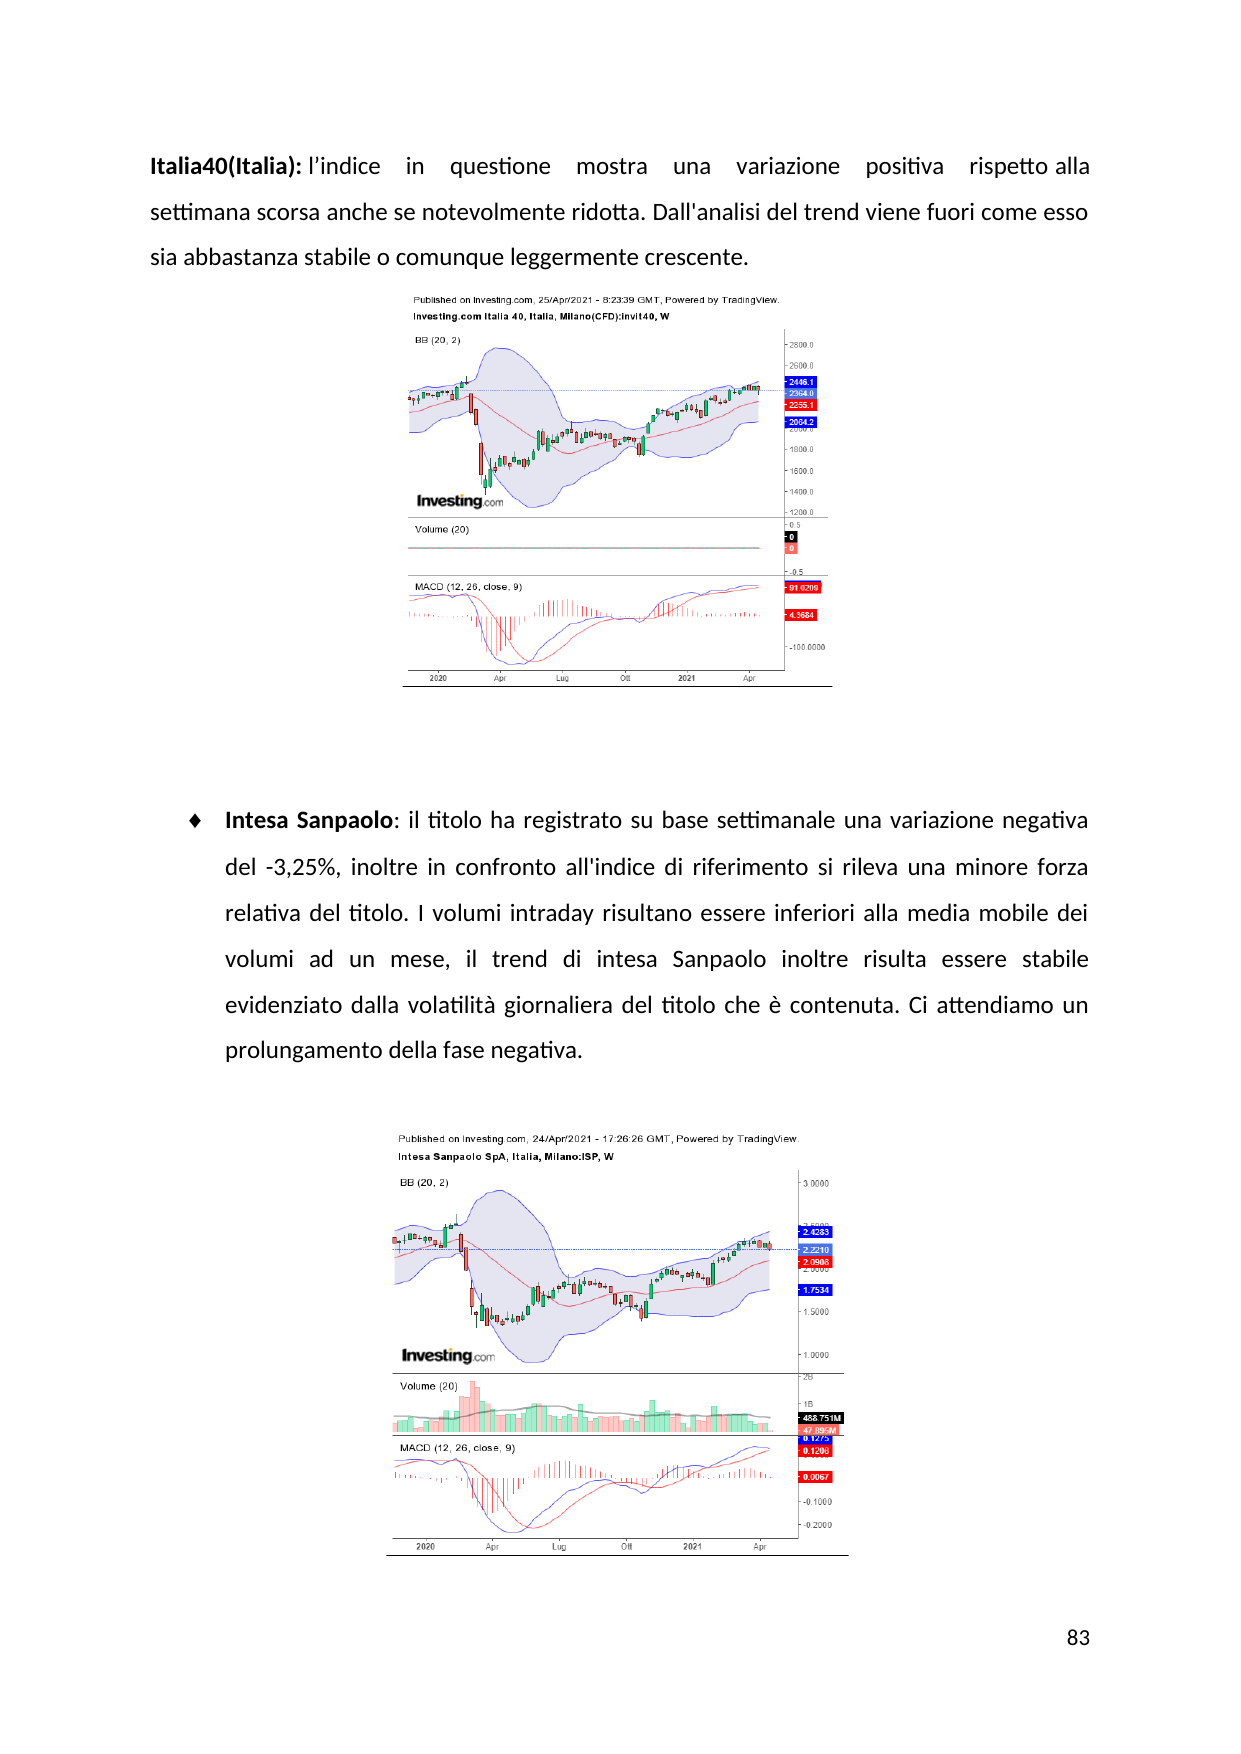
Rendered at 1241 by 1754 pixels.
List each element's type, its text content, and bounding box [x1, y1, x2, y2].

text Italia40(Italia): l’indice in questione mostra una variazione positiva rispetto alla settimana scorsa anche se notevolmente ridotta. Dall'analisi del trend viene fuori come esso sia abbastanza stabile o comunque leggermente crescente. [150, 150, 1090, 272]
picture [386, 1126, 849, 1556]
picture [402, 287, 833, 687]
list Intesa Sanpaolo: il titolo ha registrato su base settimanale una variazione negativa del -3,25%, inoltre in confronto all'indice di riferimento si rileva una minore forza relativa del titolo. I volumi intraday risultano essere inferiori alla media mobile dei volumi ad un mese, il trend di intesa Sanpaolo inoltre risulta essere stabile evidenziato dalla volatilità giornaliera del titolo che è contenuta. Ci attendiamo un prolungamento della fase negativa. [187, 804, 1090, 1065]
